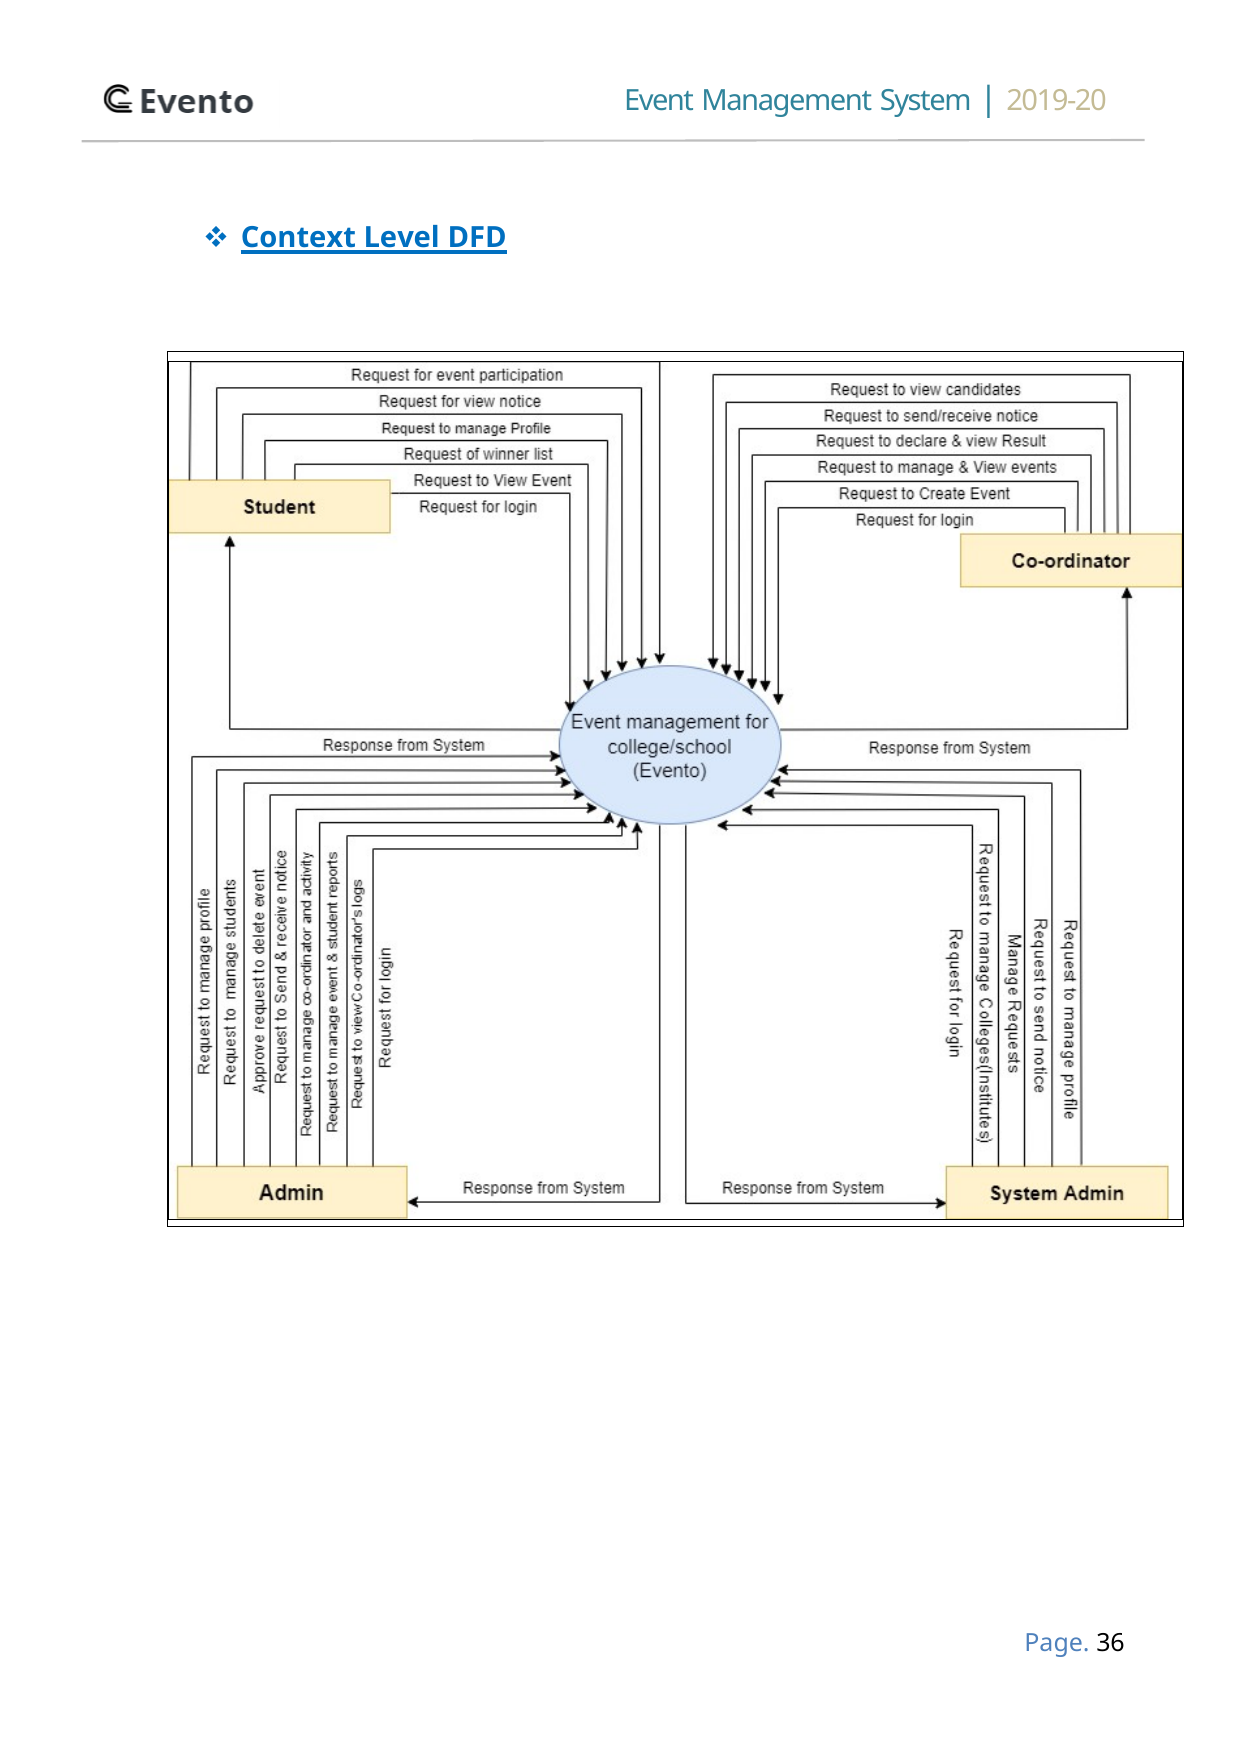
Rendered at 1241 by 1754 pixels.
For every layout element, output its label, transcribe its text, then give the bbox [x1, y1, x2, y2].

picture [169, 362, 1182, 1219]
subtitle Context Level DFD [203, 217, 1203, 256]
picture [103, 80, 280, 128]
